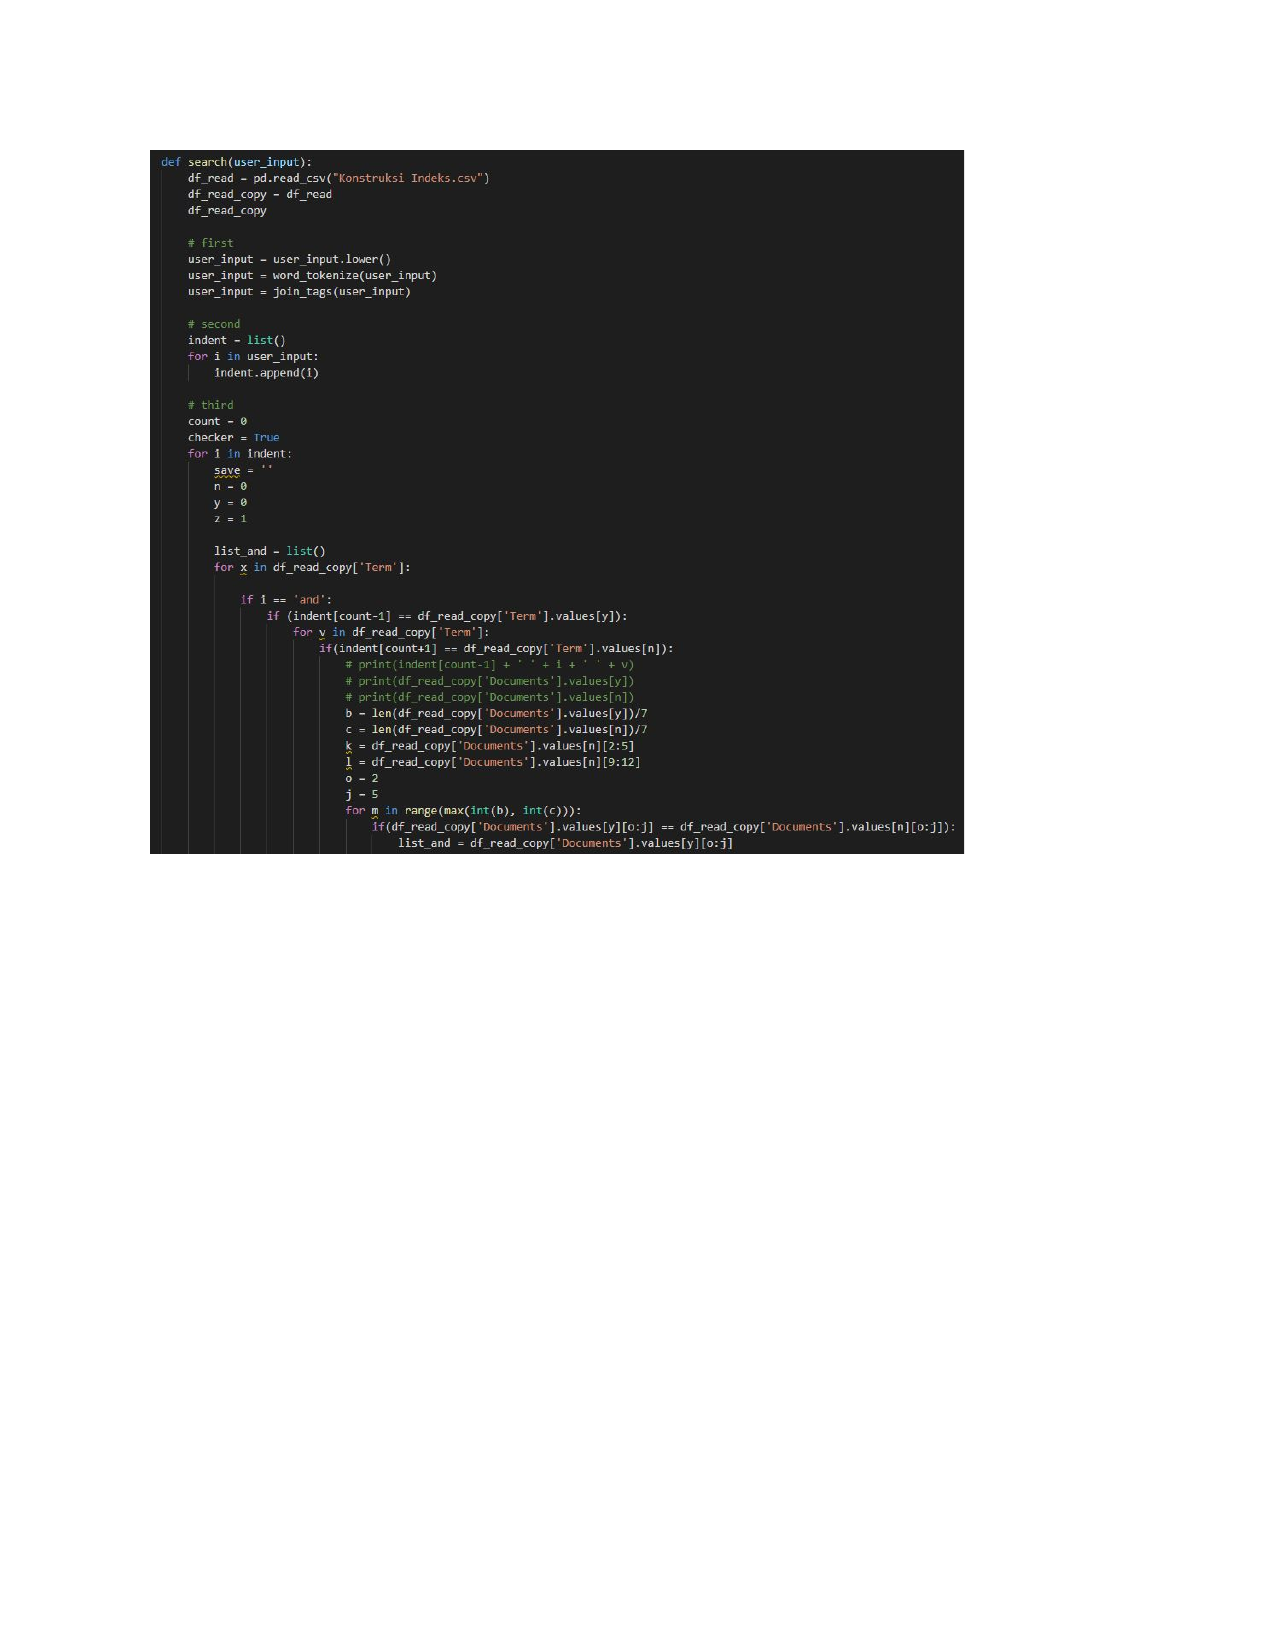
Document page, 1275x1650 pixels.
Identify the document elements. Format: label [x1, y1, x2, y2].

picture [150, 150, 965, 854]
